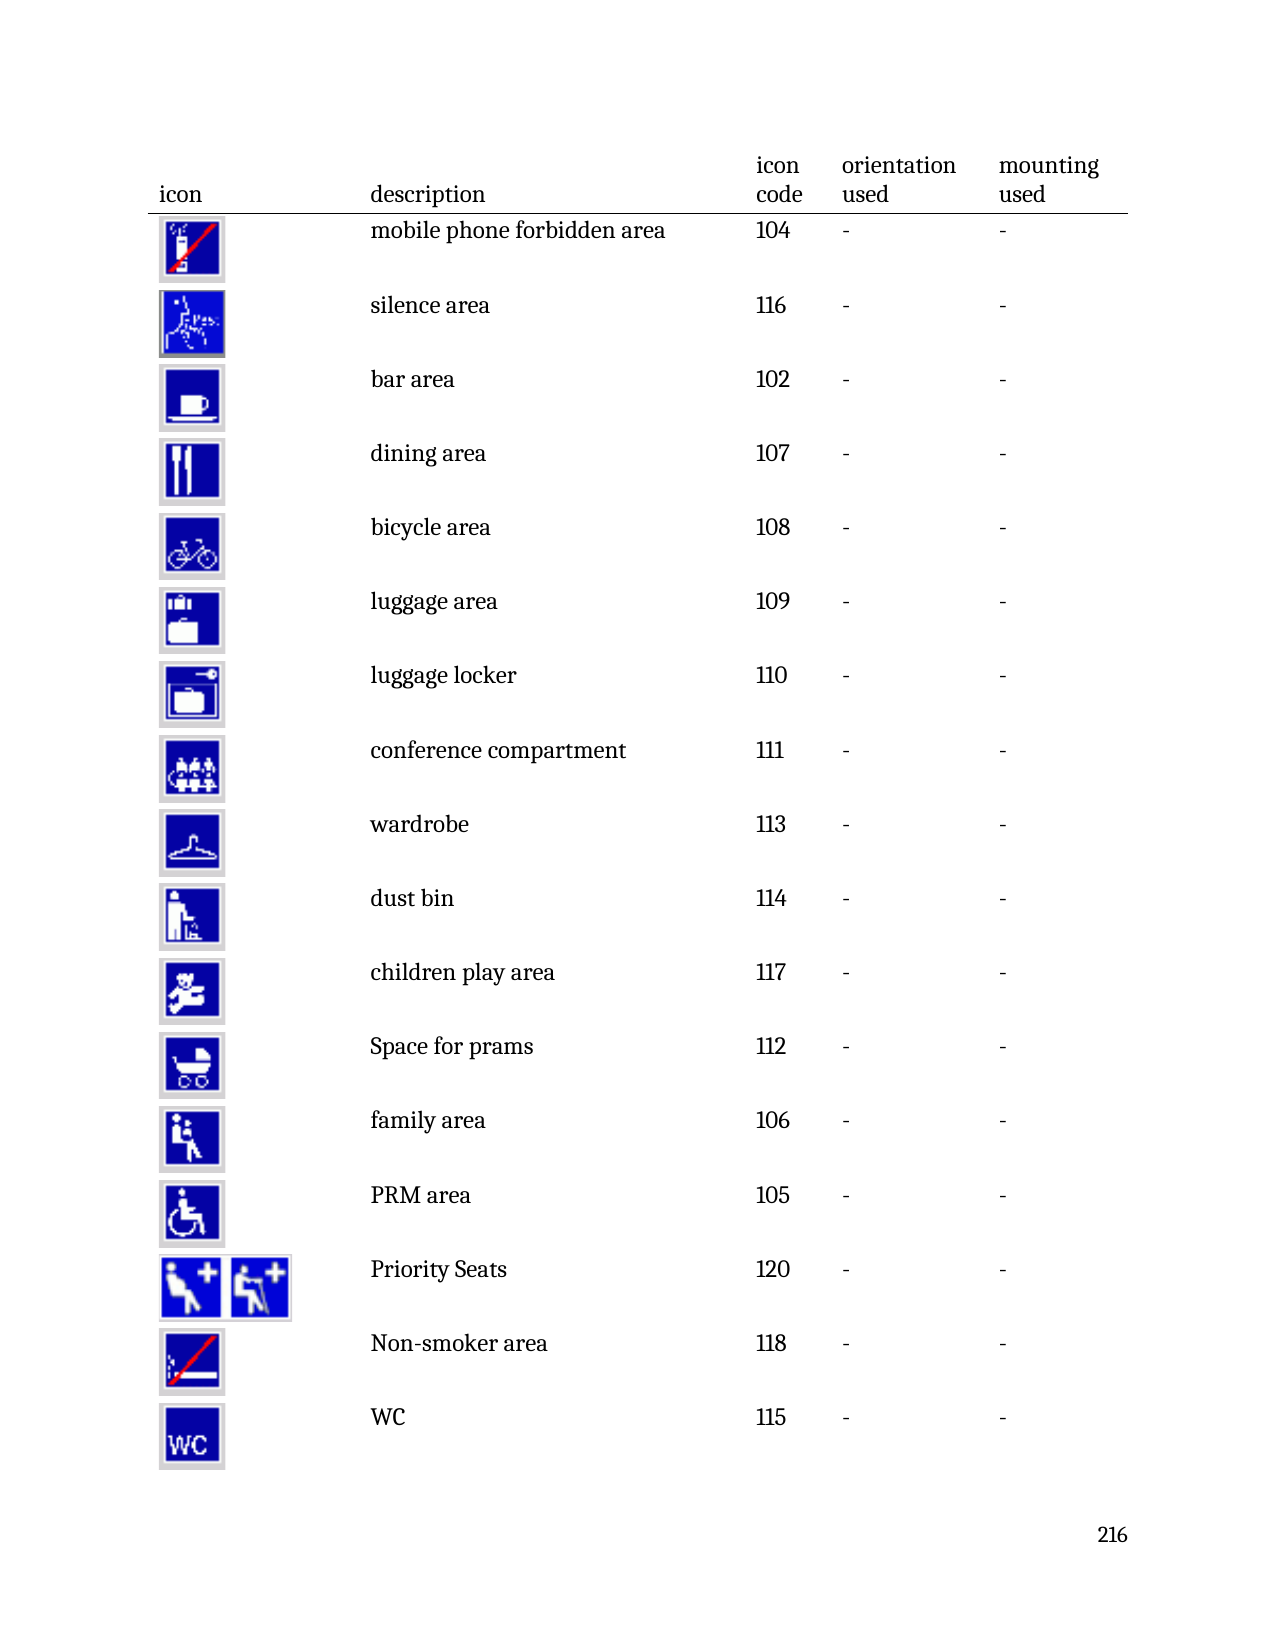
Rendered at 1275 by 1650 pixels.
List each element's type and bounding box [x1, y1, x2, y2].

picture [158, 364, 226, 432]
picture [158, 438, 226, 506]
picture [158, 290, 226, 358]
picture [158, 809, 226, 877]
picture [158, 661, 226, 728]
picture [158, 735, 226, 803]
picture [158, 883, 226, 951]
picture [158, 1403, 226, 1470]
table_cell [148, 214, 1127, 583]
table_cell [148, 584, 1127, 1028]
picture [158, 216, 226, 283]
picture [158, 513, 226, 580]
picture [158, 1032, 226, 1099]
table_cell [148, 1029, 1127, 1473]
picture [158, 1328, 226, 1396]
picture [158, 1106, 226, 1173]
picture [158, 587, 226, 654]
picture [158, 1180, 226, 1248]
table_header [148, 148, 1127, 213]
picture [158, 1254, 293, 1322]
picture [158, 958, 226, 1025]
